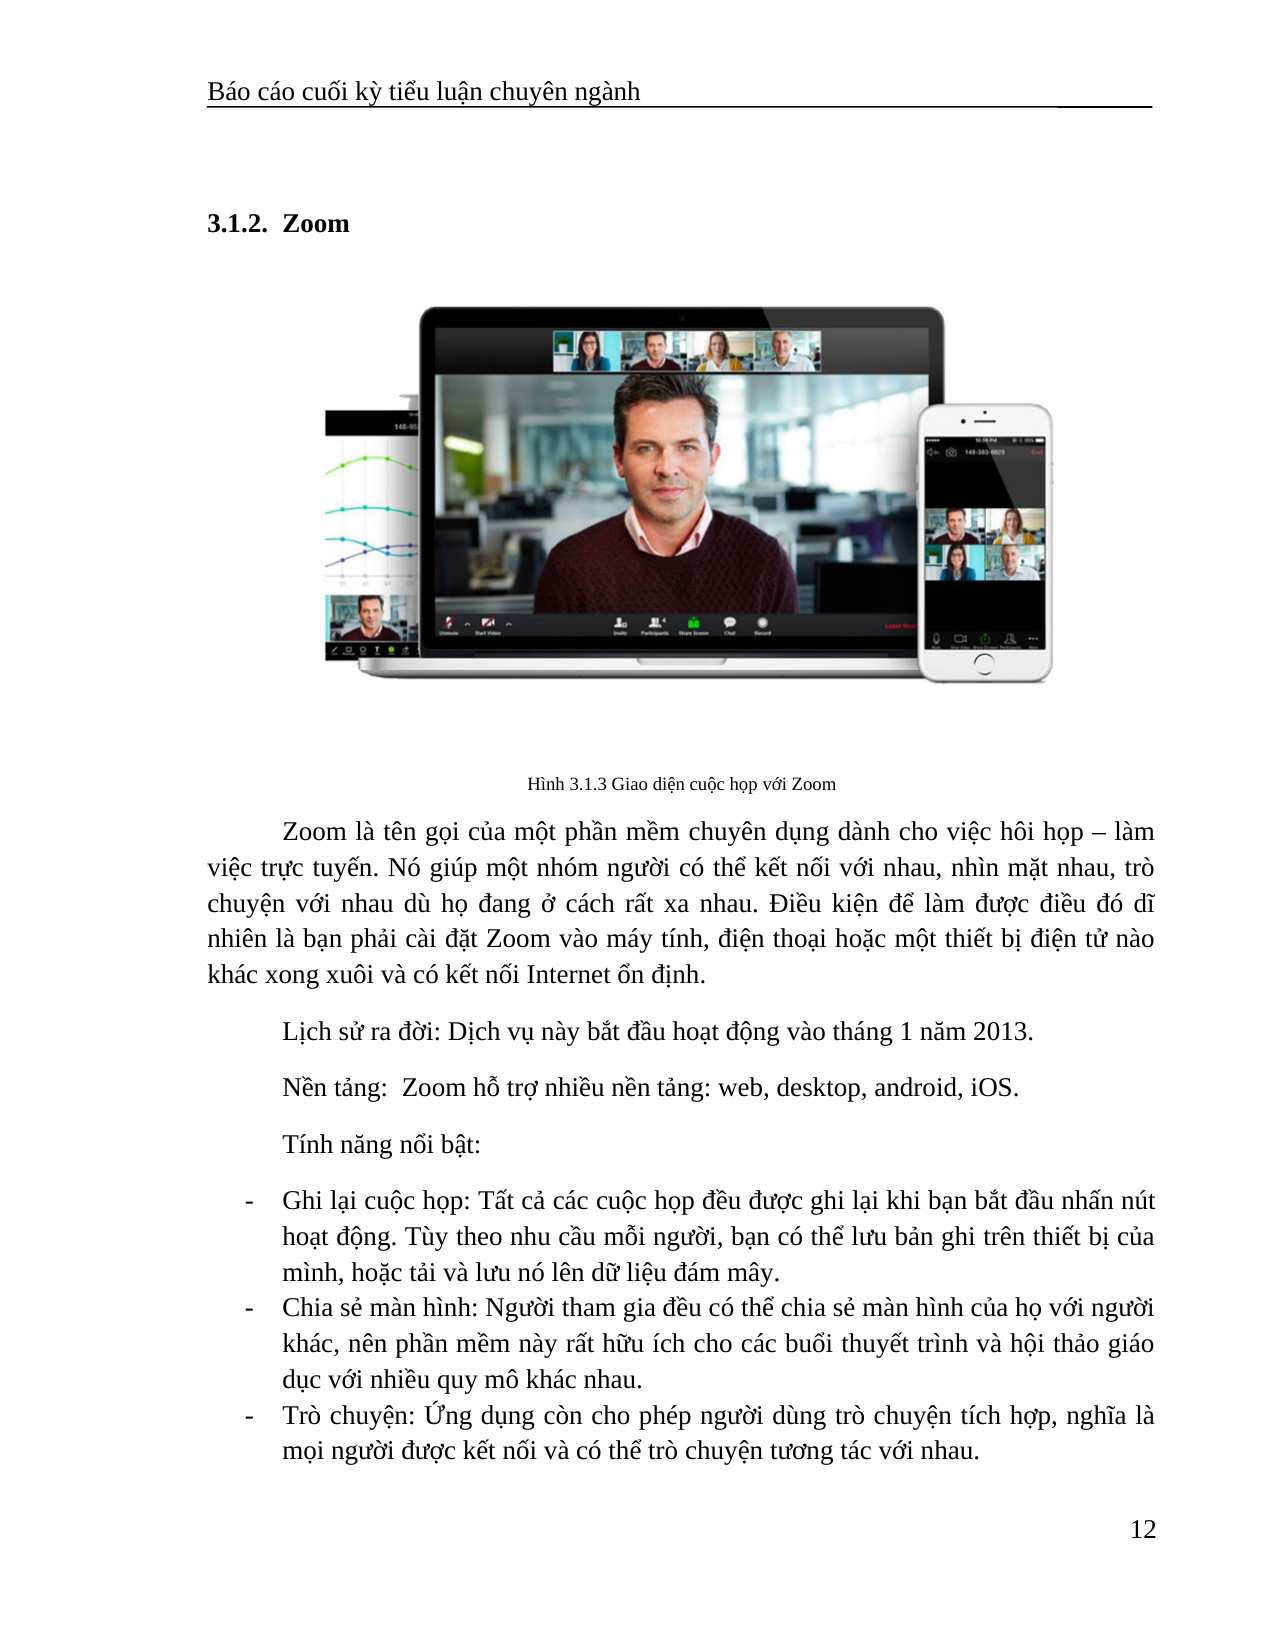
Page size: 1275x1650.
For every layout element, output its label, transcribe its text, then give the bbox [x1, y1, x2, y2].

list Trò chuyện: Ứng dụng còn cho phép người dùng trò chuyện tích hợp, nghĩa là mọi người được kết nối và có thể trò chuyện tương tác với nhau. [244, 1399, 1156, 1466]
subtitle Zoom [207, 207, 1156, 238]
picture [278, 242, 1086, 748]
text Tính năng nổi bật: [207, 1128, 1156, 1159]
text Lịch sử ra đời: Dịch vụ này bắt đầu hoạt động vào tháng 1 năm 2013. [207, 1015, 1156, 1046]
text Zoom là tên gọi của một phần mềm chuyên dụng dành cho việc hôi họp – làm việc trực tuyến. Nó giúp một nhóm người có thể kết nối với nhau, nhìn mặt nhau, trò chuyện với nhau dù họ đang ở cách rất xa nhau. Điều kiện để làm được điều đó dĩ nhiên là bạn phải cài đặt Zoom vào máy tính, điện thoại hoặc một thiết bị điện tử nào khác xong xuôi và có kết nối Internet ổn định. [207, 815, 1156, 989]
list Chia sẻ màn hình: Người tham gia đều có thể chia sẻ màn hình của họ với người khác, nên phần mềm này rất hữu ích cho các buổi thuyết trình và hội thảo giáo dục với nhiều quy mô khác nhau. [244, 1292, 1156, 1394]
text Nền tảng: Zoom hỗ trợ nhiều nền tảng: web, desktop, android, iOS. [207, 1071, 1156, 1102]
list Ghi lại cuộc họp: Tất cả các cuộc họp đều được ghi lại khi bạn bắt đầu nhấn nút hoạt động. Tùy theo nhu cầu mỗi người, bạn có thể lưu bản ghi trên thiết bị của mình, hoặc tải và lưu nó lên dữ liệu đám mây. [244, 1184, 1156, 1287]
